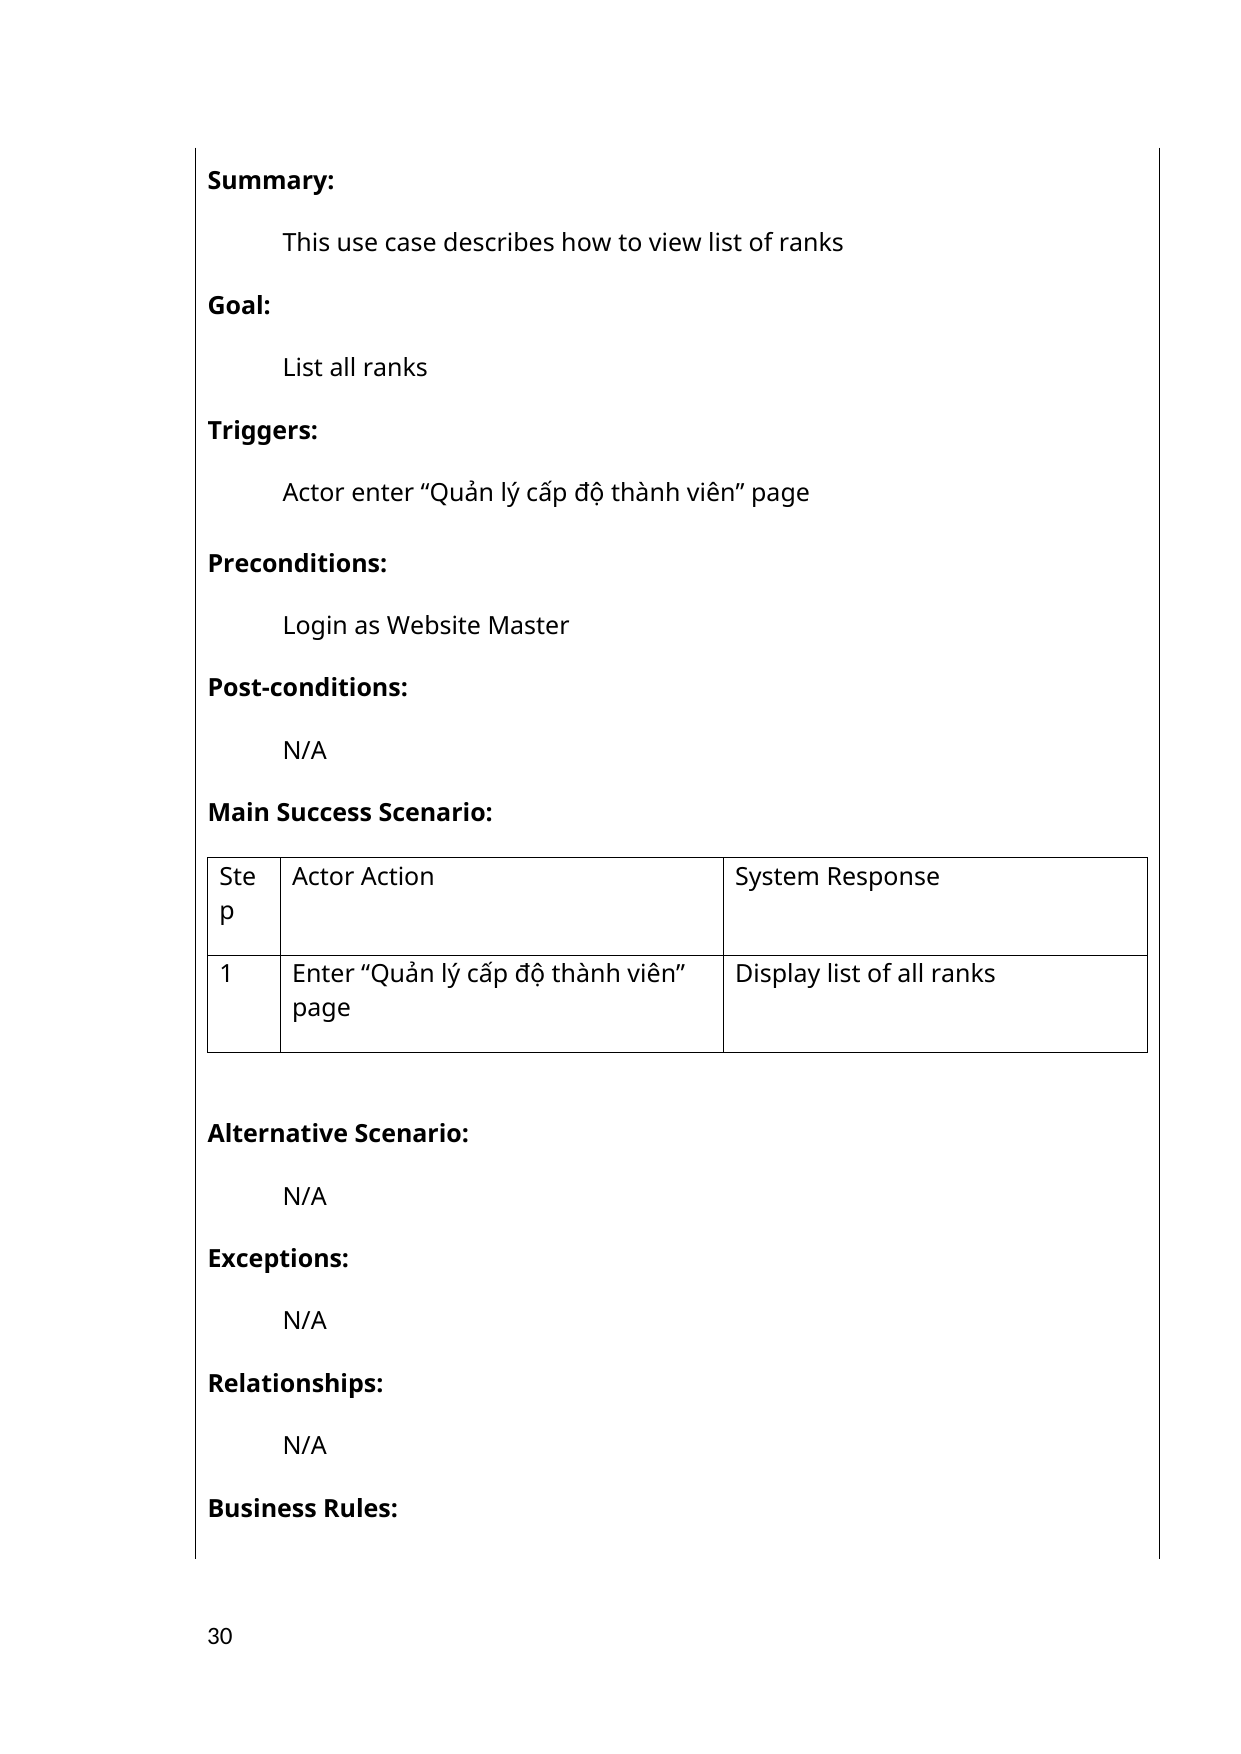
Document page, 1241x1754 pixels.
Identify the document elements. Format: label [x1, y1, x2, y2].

table_cell [196, 154, 1159, 1553]
